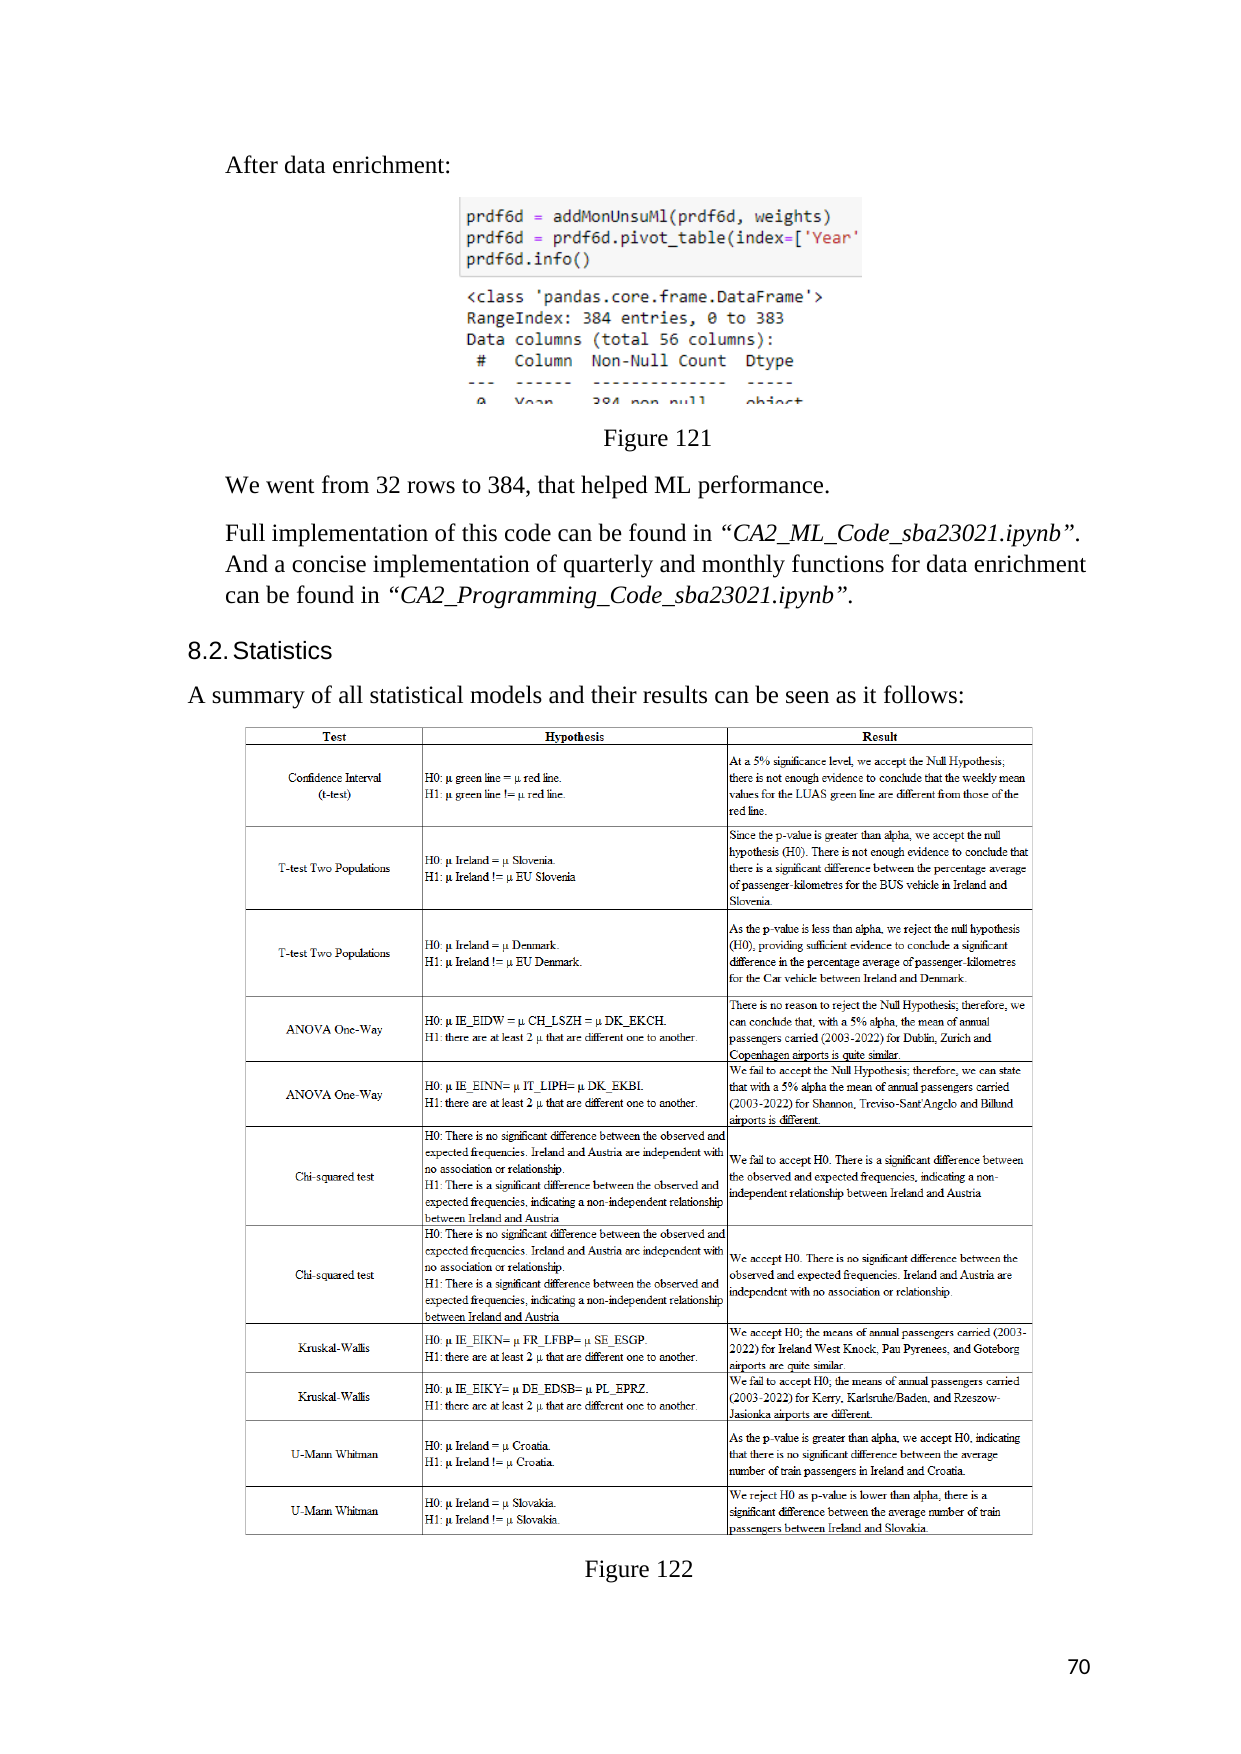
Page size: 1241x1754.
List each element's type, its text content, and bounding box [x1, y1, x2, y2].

text A summary of all statistical models and their results can be seen as it follows: [187, 680, 1090, 709]
picture [245, 727, 1033, 1535]
text Figure 121 [225, 423, 1090, 452]
text After data enrichment: [225, 150, 1090, 179]
subtitle Statistics [187, 636, 1090, 665]
text Full implementation of this code can be found in “CA2_ML_Code_sba23021.ipynb”. And a concise implementation of quarterly and monthly functions for data enrichment can be found in “CA2_Programming_Code_sba23021.ipynb”. [225, 518, 1090, 609]
picture [453, 197, 862, 404]
text We went from 32 rows to 384, that helped ML performance. [225, 471, 1090, 499]
text Figure 122 [187, 1554, 1090, 1582]
